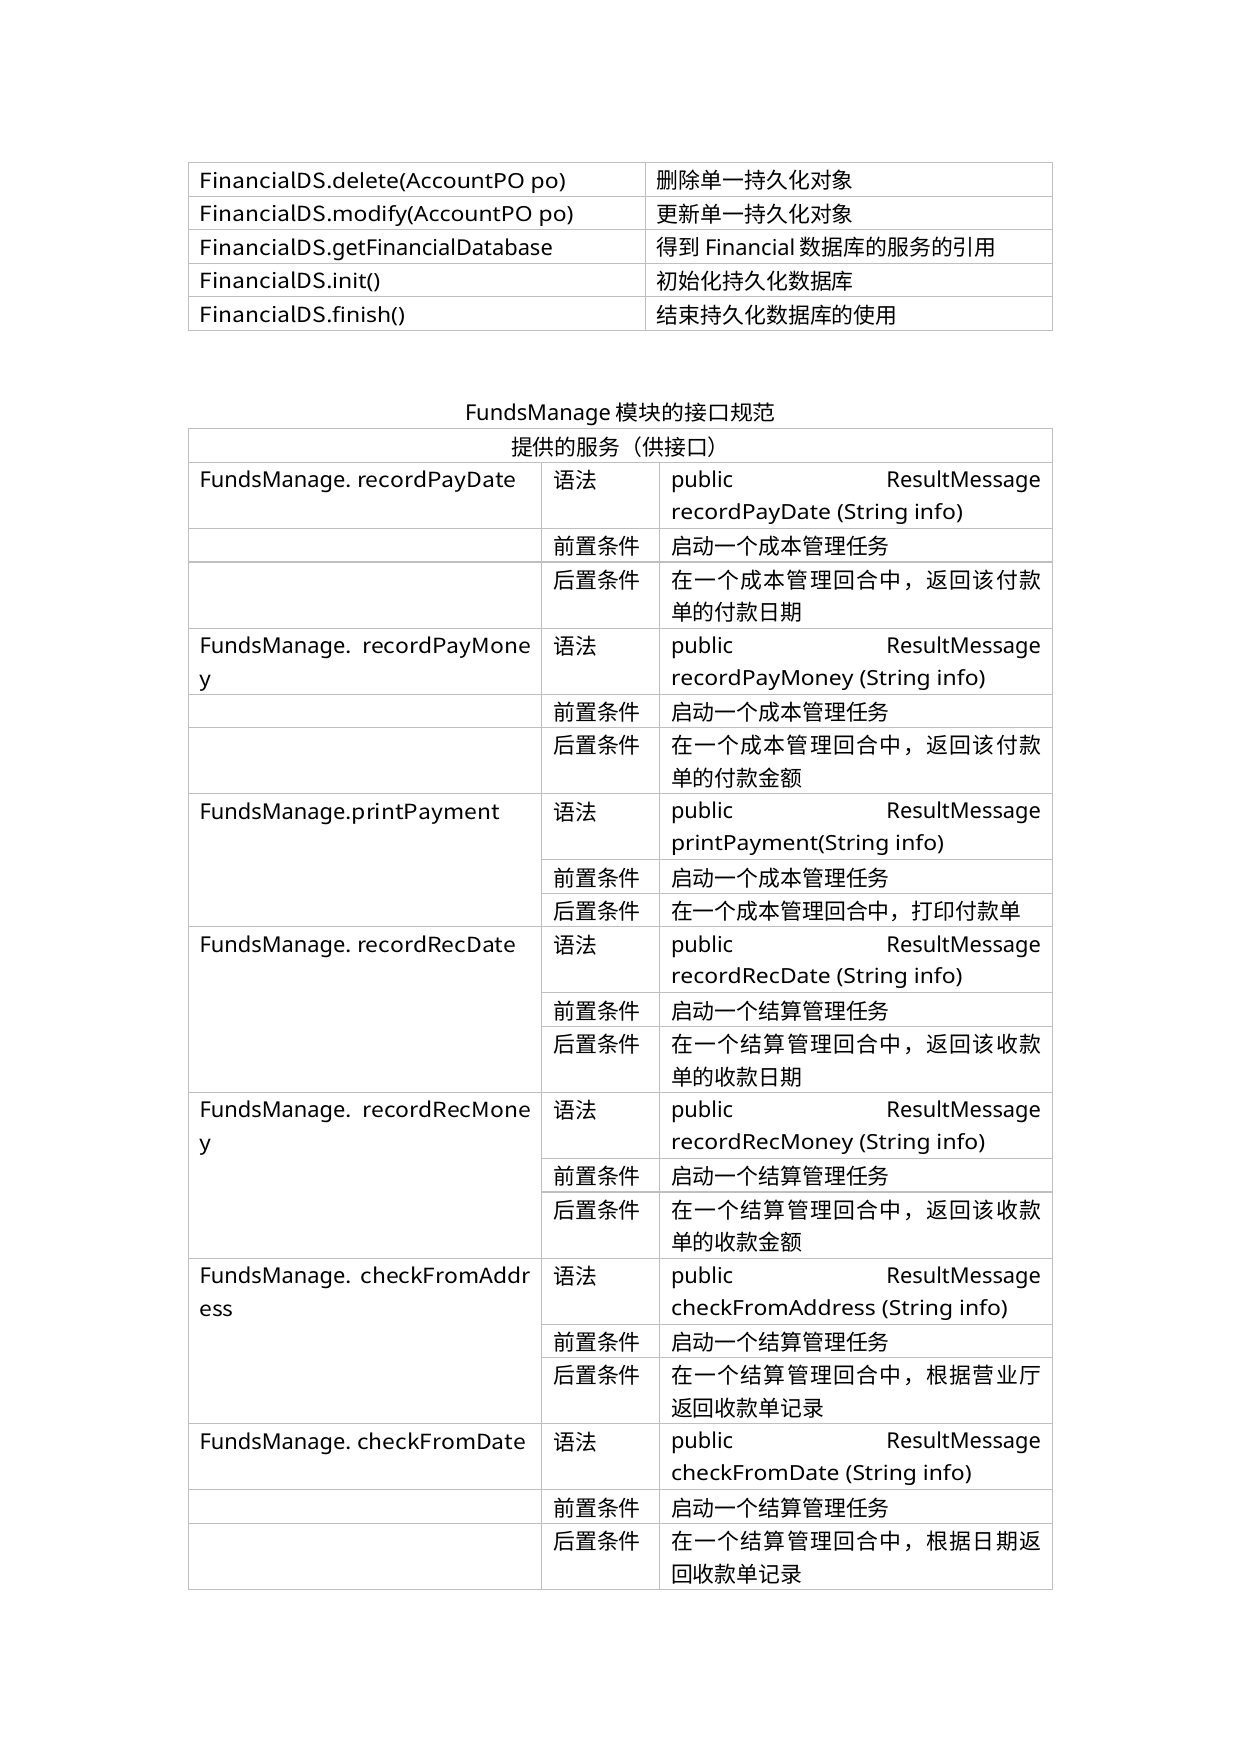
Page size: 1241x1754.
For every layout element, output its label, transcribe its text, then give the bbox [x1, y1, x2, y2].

table_cell [189, 695, 541, 727]
table_cell 后置条件 [542, 1524, 659, 1589]
table_cell 语法 [542, 463, 659, 528]
table_cell 语法 [542, 1093, 659, 1158]
text FundsManage模块的接口规范 [187, 396, 1053, 428]
table_cell 启动一个结算管理任务 [660, 1490, 1052, 1523]
table_cell 启动一个结算管理任务 [660, 993, 1052, 1026]
table_cell 语法 [542, 794, 659, 859]
table_cell FinancialDS.getFinancialDatabase [189, 230, 645, 263]
table_cell 初始化持久化数据库 [646, 264, 1052, 296]
table_cell [189, 563, 541, 627]
table_cell 前置条件 [542, 529, 659, 561]
table_cell 前置条件 [542, 1490, 659, 1523]
table_cell public ResultMessage recordPayMoney (String info) [660, 629, 1052, 693]
table_cell FundsManage. recordPayDate [189, 463, 541, 528]
table_cell FundsManage. recordRecDate [189, 927, 541, 1092]
table_cell public ResultMessage printPayment(String info) [660, 794, 1052, 859]
table_cell 在一个结算管理回合中，根据营业厅返回收款单记录 [660, 1358, 1052, 1423]
table_cell 语法 [542, 1259, 659, 1323]
table_cell 结束持久化数据库的使用 [646, 297, 1052, 330]
table_cell FinancialDS.finish() [189, 297, 645, 330]
table_cell 在一个成本管理回合中，返回该付款单的付款金额 [660, 728, 1052, 793]
table_cell [189, 1524, 541, 1589]
table_cell 在一个结算管理回合中，返回该收款单的收款日期 [660, 1027, 1052, 1092]
table_cell FinancialDS.delete(AccountPO po) [189, 163, 645, 196]
table_cell 后置条件 [542, 1193, 659, 1257]
table_cell public ResultMessage checkFromDate (String info) [660, 1424, 1052, 1489]
table_cell 前置条件 [542, 993, 659, 1026]
table_cell 语法 [542, 629, 659, 693]
table_cell public ResultMessage recordRecMoney (String info) [660, 1093, 1052, 1158]
table_cell 后置条件 [542, 563, 659, 627]
table_cell 启动一个结算管理任务 [660, 1325, 1052, 1357]
table_cell 前置条件 [542, 1159, 659, 1191]
table_cell FundsManage. checkFromAddress [189, 1259, 541, 1423]
table_cell FundsManage.printPayment [189, 794, 541, 926]
table_cell 在一个结算管理回合中，返回该收款单的收款金额 [660, 1193, 1052, 1257]
table_cell 后置条件 [542, 1027, 659, 1092]
table_cell 前置条件 [542, 1325, 659, 1357]
table_cell 启动一个成本管理任务 [660, 695, 1052, 727]
table_cell [189, 728, 541, 793]
table_cell public ResultMessage checkFromAddress (String info) [660, 1259, 1052, 1323]
table_cell 前置条件 [542, 695, 659, 727]
table_cell FinancialDS.init() [189, 264, 645, 296]
table_cell FundsManage. checkFromDate [189, 1424, 541, 1489]
table_header 提供的服务（供接口） [189, 429, 1052, 462]
table_cell 启动一个成本管理任务 [660, 529, 1052, 561]
table_cell public ResultMessage recordRecDate (String info) [660, 927, 1052, 992]
table_cell 语法 [542, 1424, 659, 1489]
table_cell 前置条件 [542, 860, 659, 893]
table_cell 在一个成本管理回合中，打印付款单 [660, 894, 1052, 926]
table_cell 语法 [542, 927, 659, 992]
table_cell [189, 529, 541, 561]
table_cell [189, 1490, 541, 1523]
table_cell FundsManage. recordPayMoney [189, 629, 541, 693]
table_cell 后置条件 [542, 1358, 659, 1423]
table_cell 启动一个成本管理任务 [660, 860, 1052, 893]
table_cell 得到Financial数据库的服务的引用 [646, 230, 1052, 263]
table_cell 更新单一持久化对象 [646, 197, 1052, 229]
table_cell 后置条件 [542, 894, 659, 926]
table_cell 启动一个结算管理任务 [660, 1159, 1052, 1191]
table_cell 在一个成本管理回合中，返回该付款单的付款日期 [660, 563, 1052, 627]
table_cell 删除单一持久化对象 [646, 163, 1052, 196]
table_cell public ResultMessage recordPayDate (String info) [660, 463, 1052, 528]
table_cell FinancialDS.modify(AccountPO po) [189, 197, 645, 229]
table_cell FundsManage. recordRecMoney [189, 1093, 541, 1257]
table_cell 在一个结算管理回合中，根据日期返回收款单记录 [660, 1524, 1052, 1589]
table_cell 后置条件 [542, 728, 659, 793]
